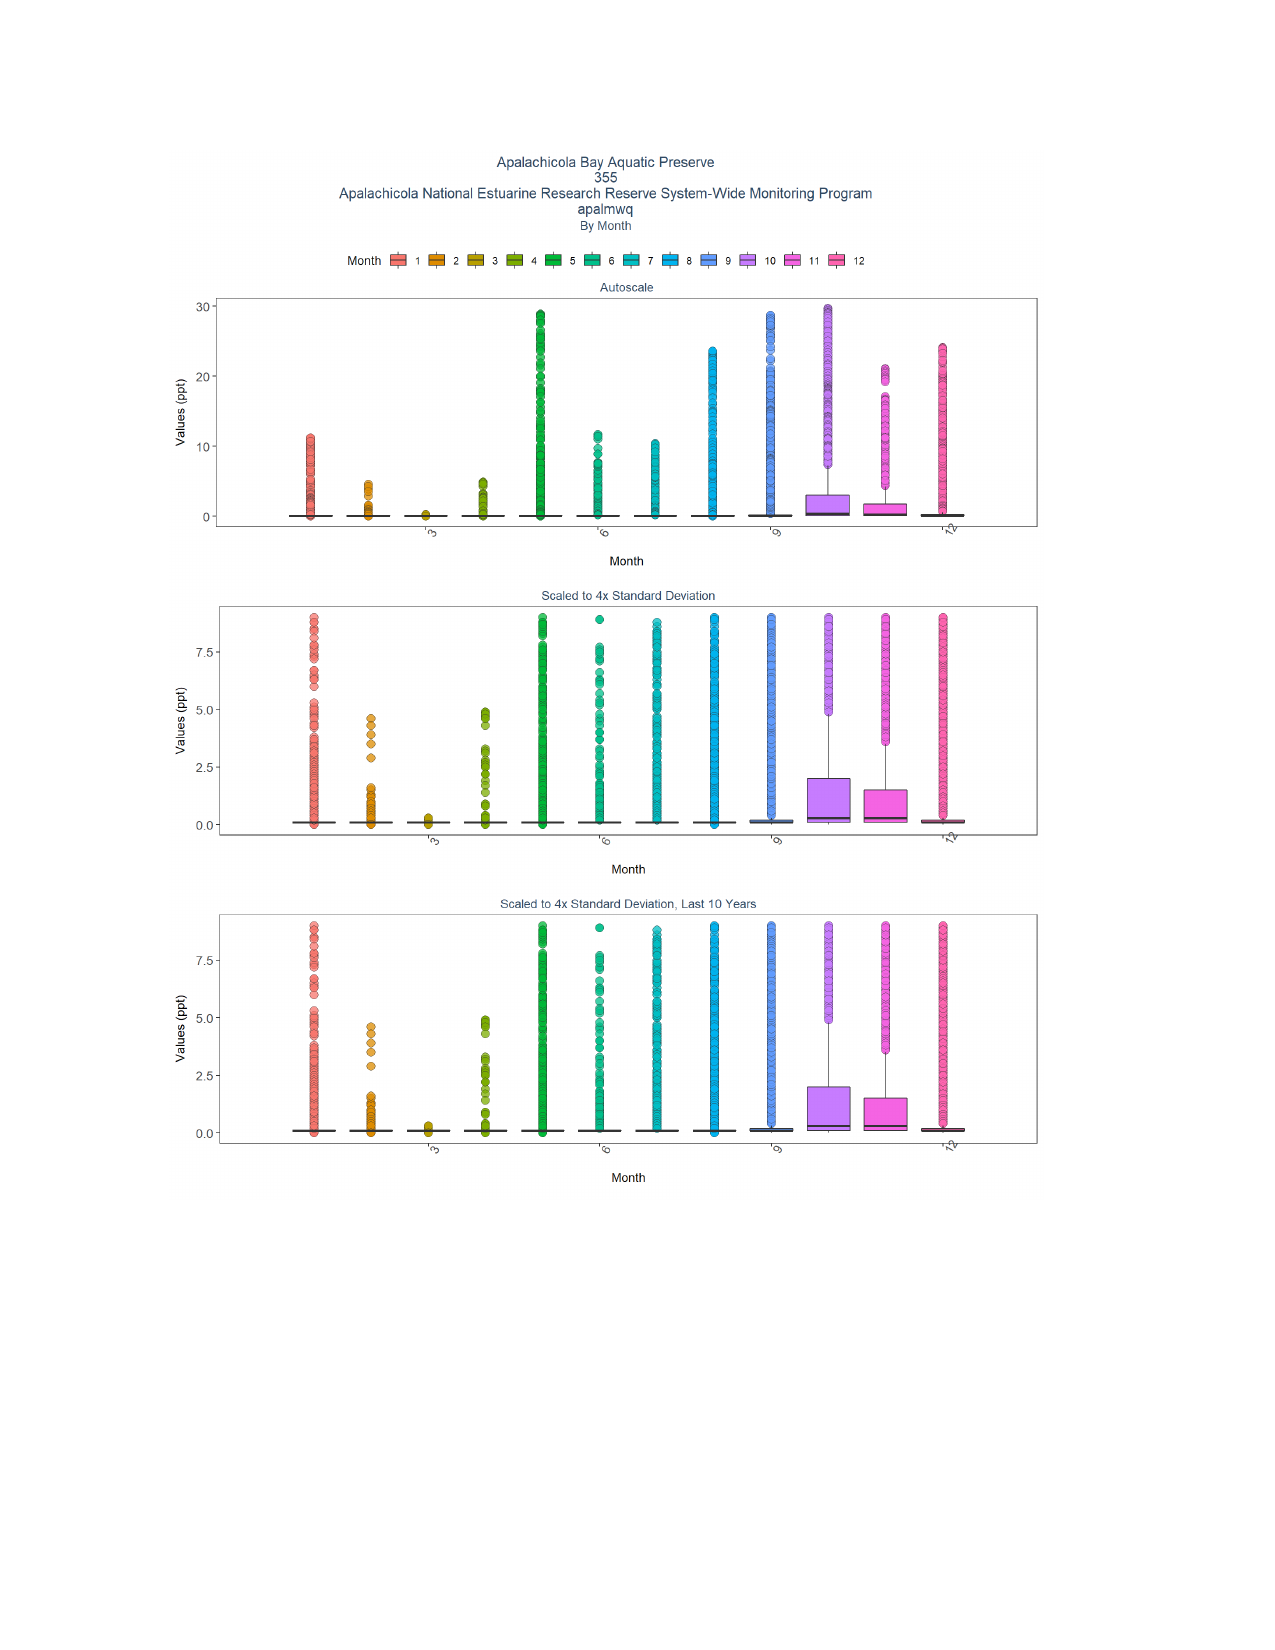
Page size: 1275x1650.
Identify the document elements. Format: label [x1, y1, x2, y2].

picture [168, 150, 1044, 1200]
